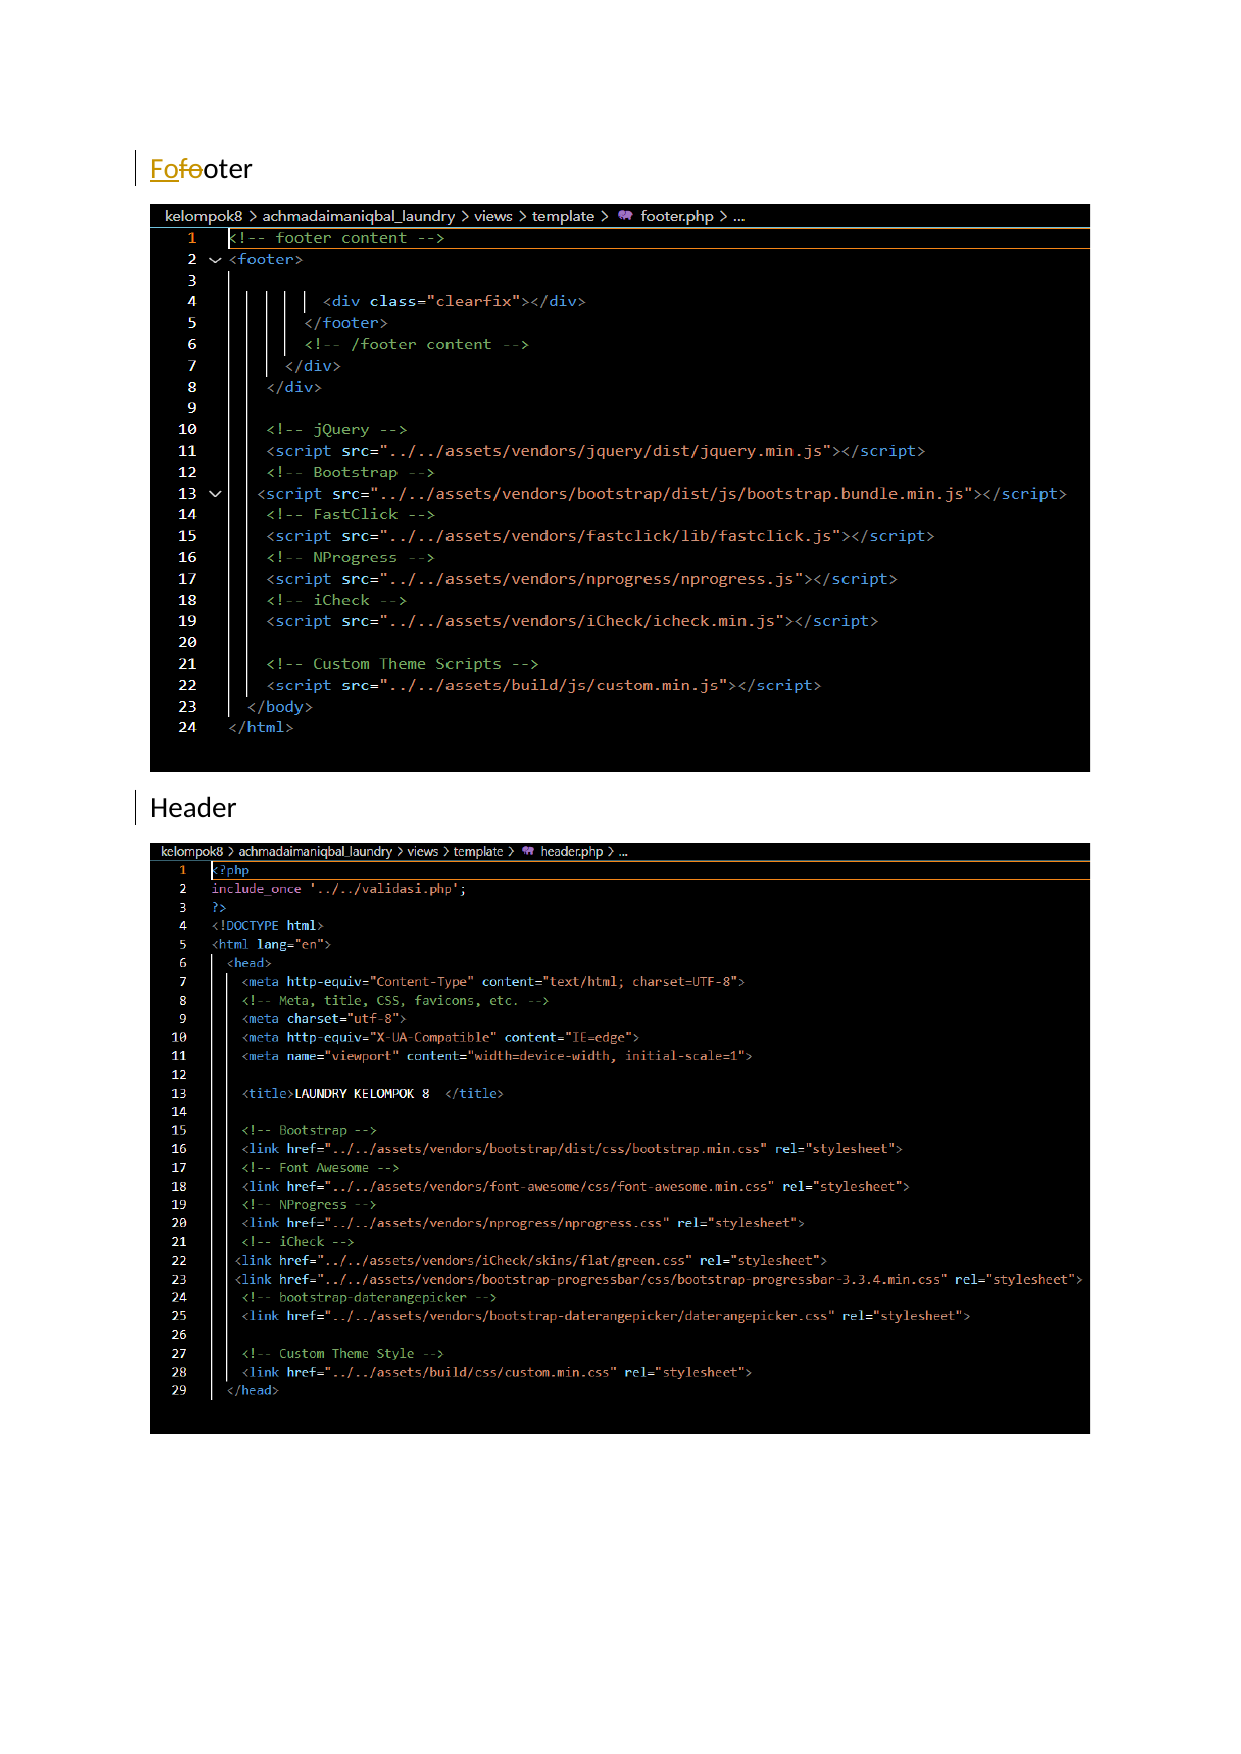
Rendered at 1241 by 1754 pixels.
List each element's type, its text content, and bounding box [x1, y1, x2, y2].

text Header [150, 789, 1090, 825]
picture [150, 843, 1091, 1434]
picture [150, 204, 1091, 772]
text oter [150, 150, 1090, 186]
